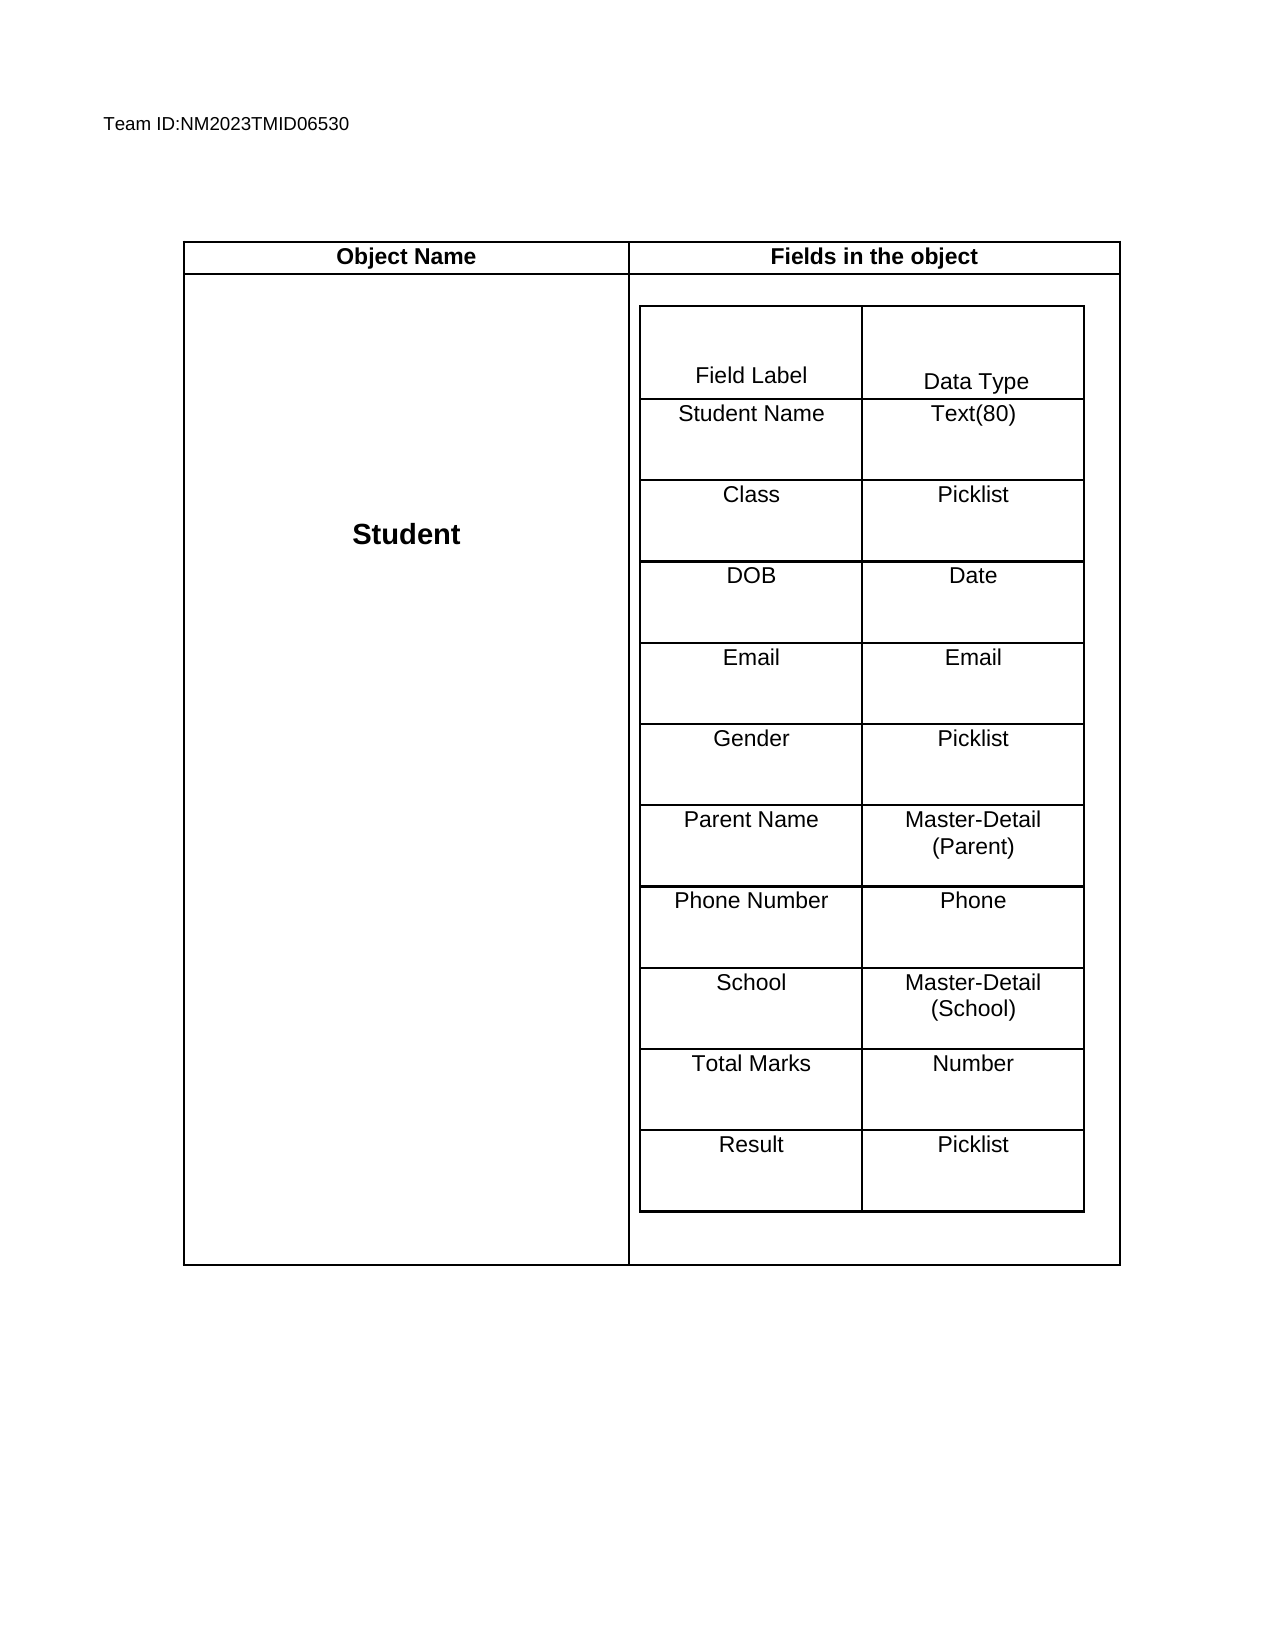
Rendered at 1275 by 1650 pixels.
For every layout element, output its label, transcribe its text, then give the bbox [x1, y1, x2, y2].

table_header Object Name [185, 243, 628, 273]
table_header Fields in the object [630, 243, 1119, 273]
table_cell Student [185, 275, 628, 1264]
table_cell [630, 275, 1119, 1264]
